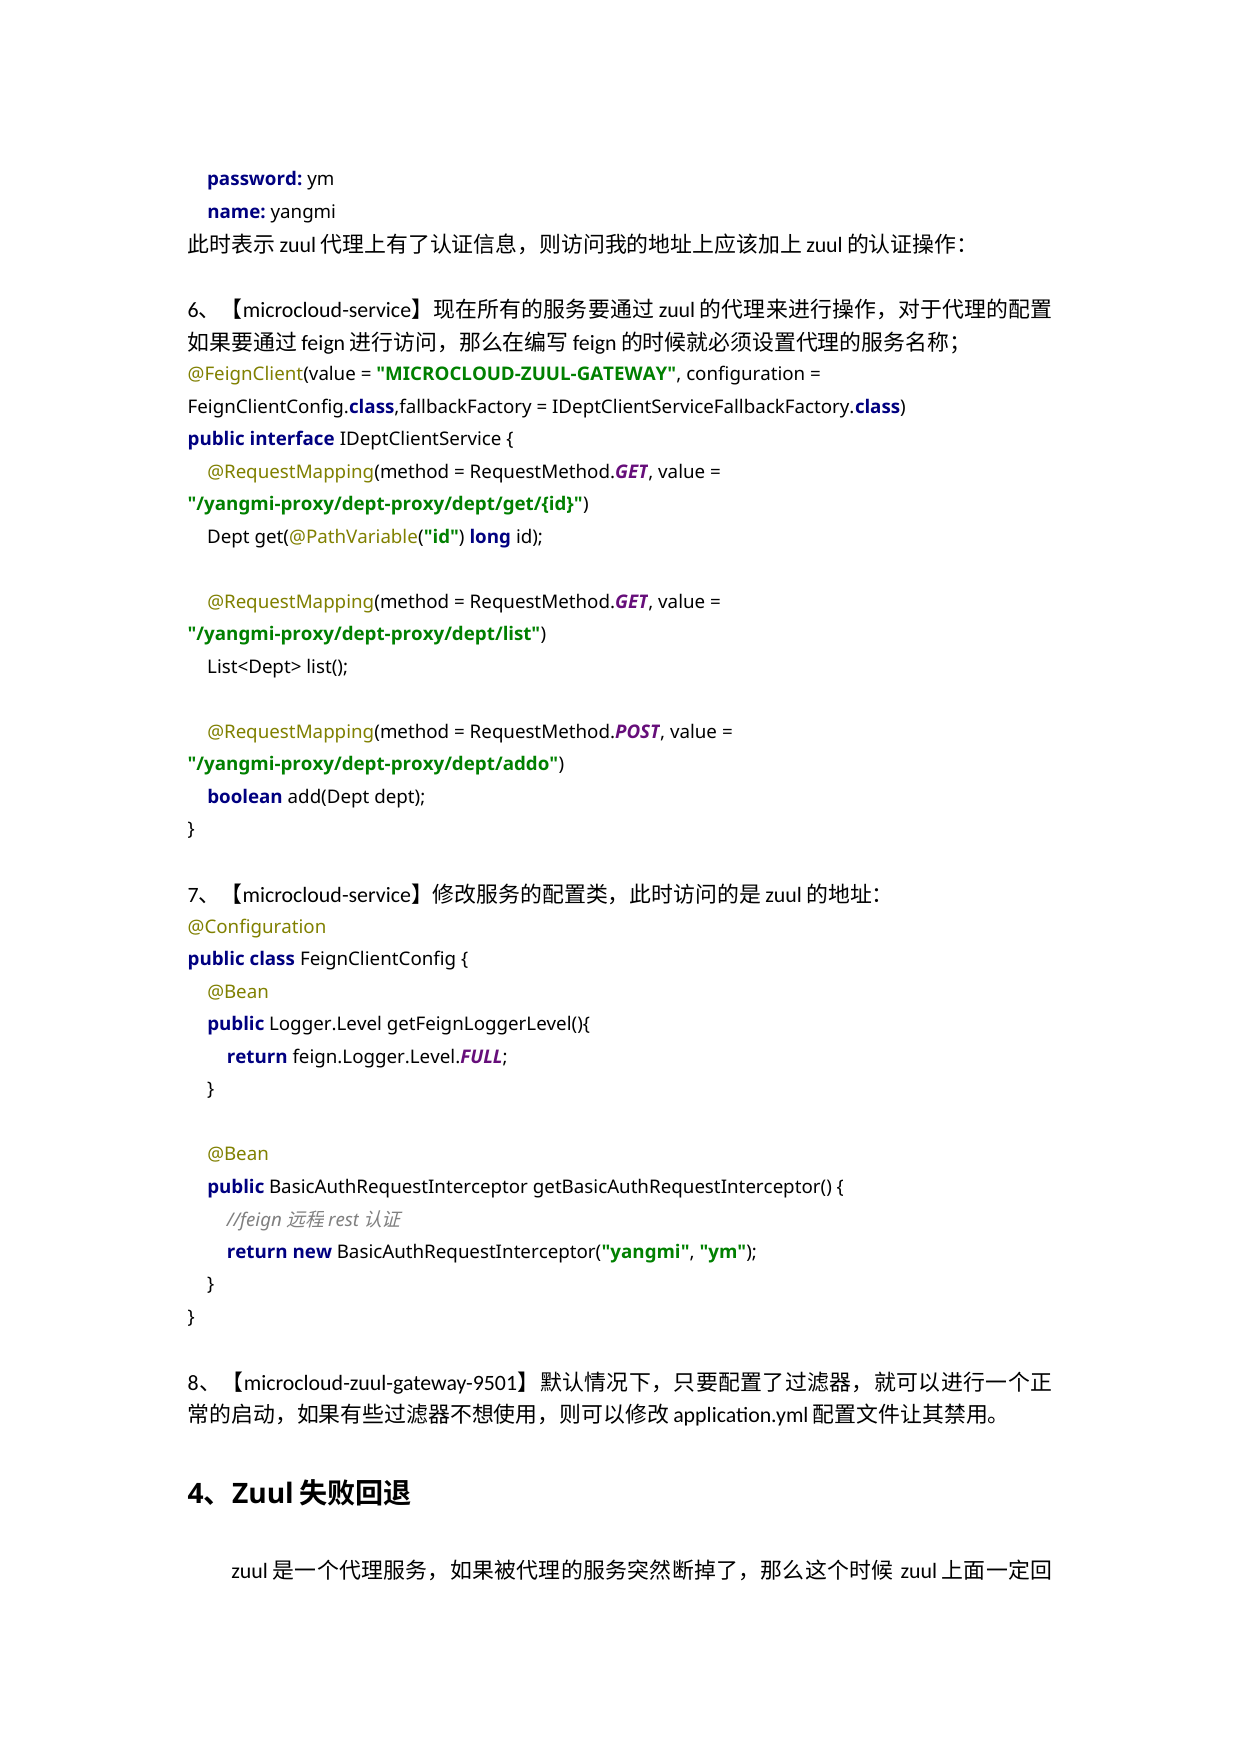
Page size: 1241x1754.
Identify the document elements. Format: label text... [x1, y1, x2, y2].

text @FeignClient(value = "MICROCLOUD-ZUUL-GATEWAY", configuration = FeignClientConfig.class,fallbackFactory = IDeptClientServiceFallbackFactory.class) public interface IDeptClientService { @RequestMapping(method = RequestMethod.GET, value = "/yangmi-proxy/dept-proxy/dept/get/{id}") Dept get(@PathVariable("id") long id); @RequestMapping(method = RequestMethod.GET, value = "/yangmi-proxy/dept-proxy/dept/list") List<Dept> list(); @RequestMapping(method = RequestMethod.POST, value = "/yangmi-proxy/dept-proxy/dept/addo") boolean add(Dept dept); } [187, 357, 1053, 844]
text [187, 1553, 1053, 1585]
list 【microcloud-service】修改服务的配置类，此时访问的是zuul的地址： [187, 877, 1053, 909]
list 【microcloud-service】现在所有的服务要通过zuul的代理来进行操作，对于代理的配置如果要通过feign进行访问，那么在编写feign的时候就必须设置代理的服务名称； [187, 292, 1053, 357]
text @Configuration public class FeignClientConfig { @Bean public Logger.Level getFeignLoggerLevel(){ return feign.Logger.Level.FULL; } @Bean public BasicAuthRequestInterceptor getBasicAuthRequestInterceptor() { //feign 远程rest认证 return new BasicAuthRequestInterceptor("yangmi", "ym"); } } [187, 909, 1053, 1332]
list 此时表示zuul代理上有了认证信息，则访问我的地址上应该加上zuul的认证操作： [187, 227, 1053, 259]
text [187, 162, 1053, 227]
list 8、【microcloud-zuul-gateway-9501】默认情况下，只要配置了过滤器，就可以进行一个正常的启动，如果有些过滤器不想使用，则可以修改application.yml配置文件让其禁用。 [187, 1364, 1053, 1429]
subtitle Zuul失败回退 [187, 1459, 1053, 1524]
